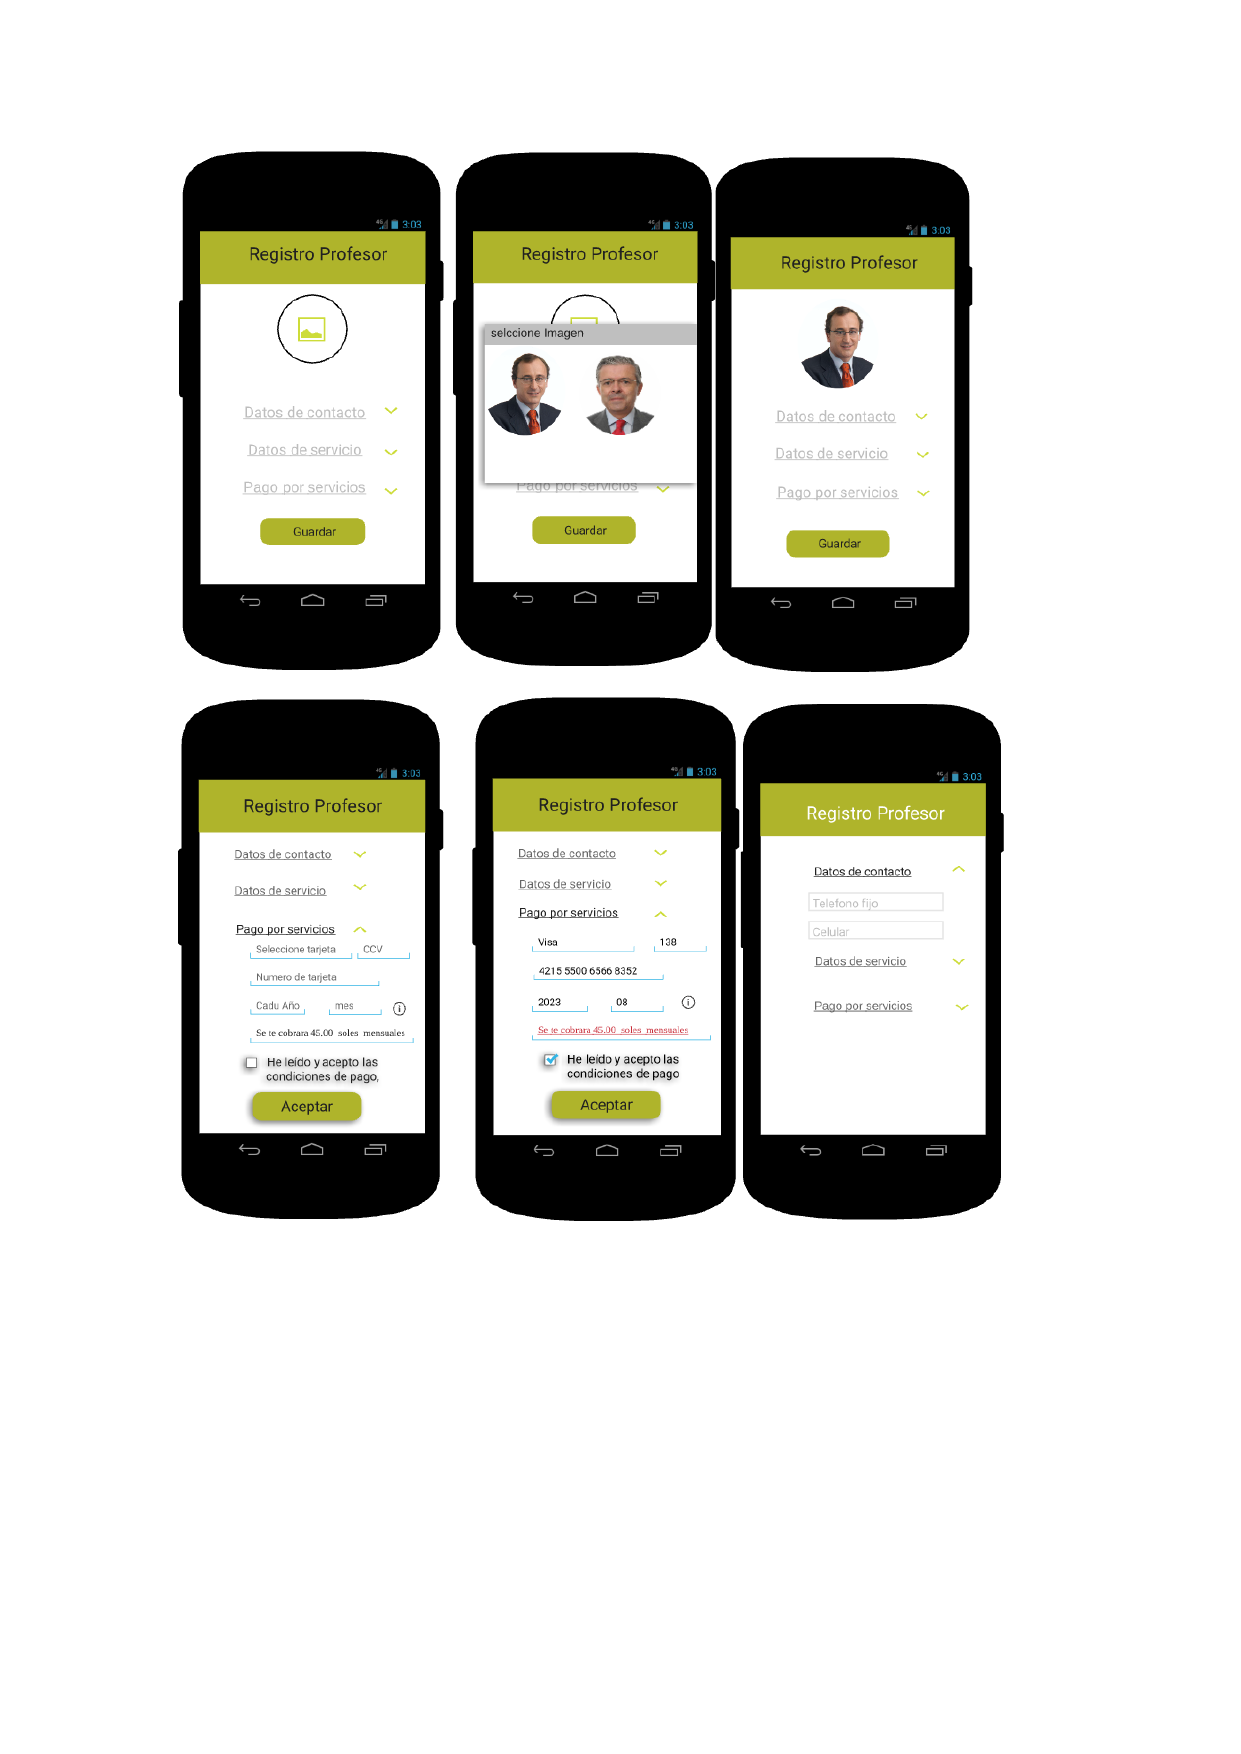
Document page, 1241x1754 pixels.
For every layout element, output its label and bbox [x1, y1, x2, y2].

picture [177, 147, 977, 673]
picture [472, 697, 1010, 1223]
picture [177, 697, 445, 1223]
